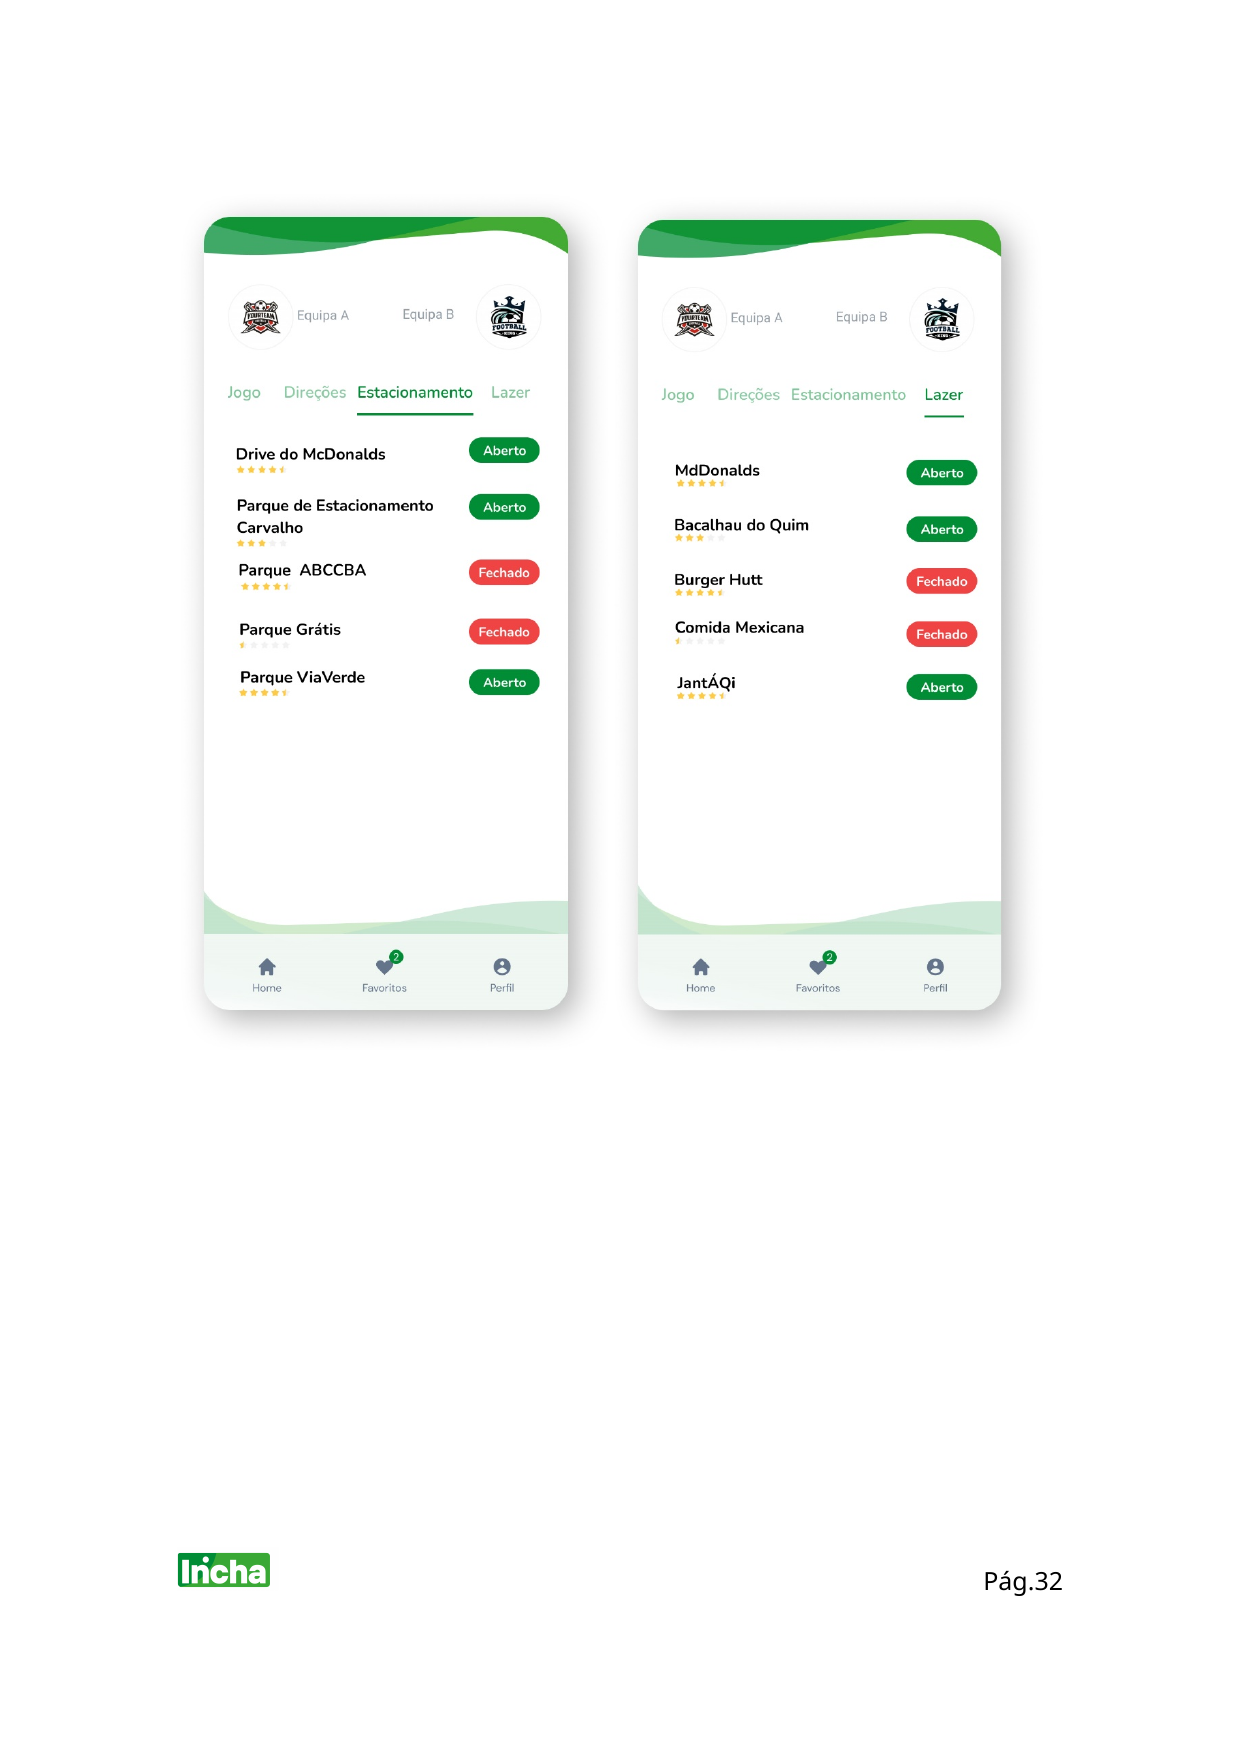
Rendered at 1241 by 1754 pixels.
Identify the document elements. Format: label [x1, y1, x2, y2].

picture [177, 190, 1045, 1054]
picture [177, 1547, 279, 1591]
